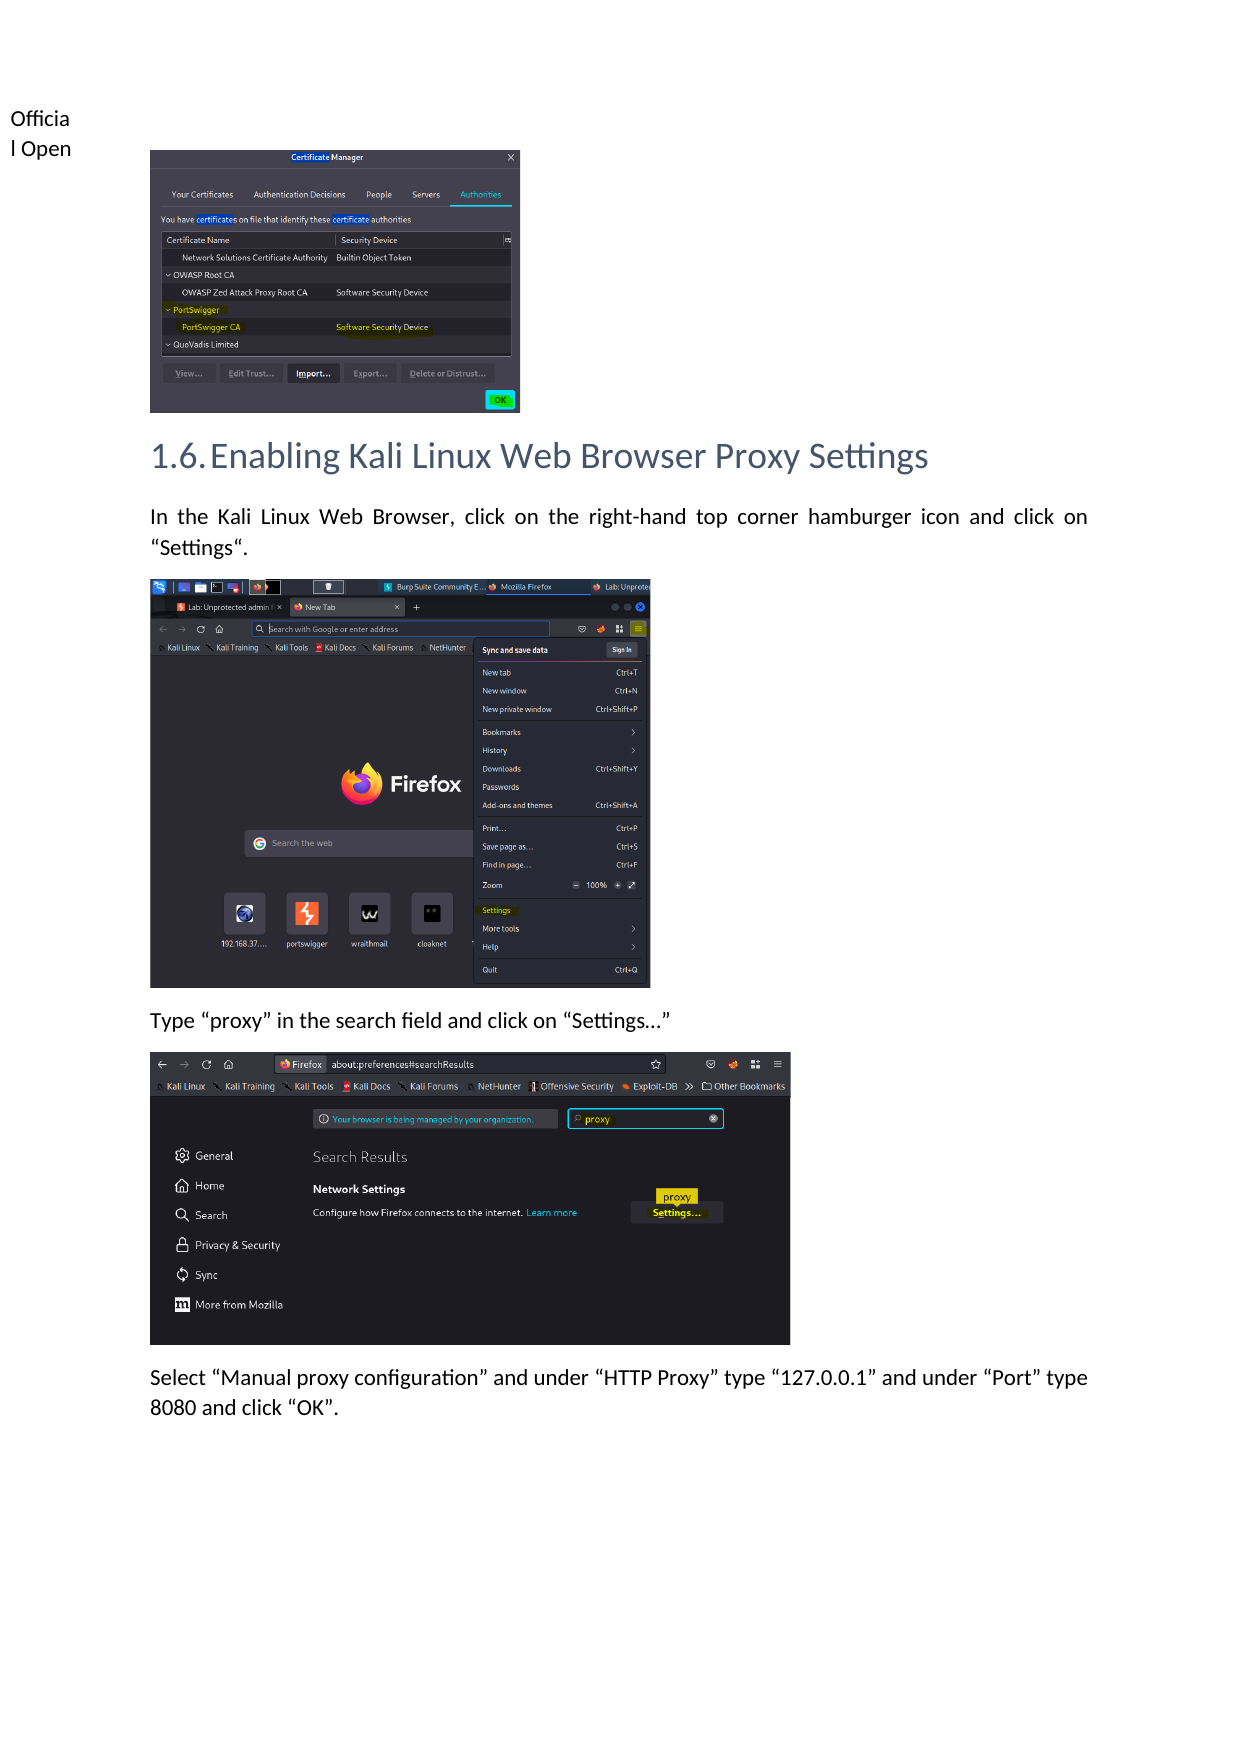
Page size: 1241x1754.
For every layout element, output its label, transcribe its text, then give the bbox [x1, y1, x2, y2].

subtitle Enabling Kali Linux Web Browser Proxy Settings [150, 432, 1090, 477]
picture [150, 579, 651, 988]
picture [150, 150, 521, 413]
text Type “proxy” in the search field and click on “Settings…” [150, 1006, 1090, 1034]
picture [150, 1052, 791, 1345]
text In the Kali Linux Web Browser, click on the right-hand top corner hamburger icon and click on “Settings“. [150, 502, 1090, 561]
text Select “Manual proxy configuration” and under “HTTP Proxy” type “127.0.0.1” and under “Port” type 8080 and click “OK”. [150, 1363, 1090, 1422]
